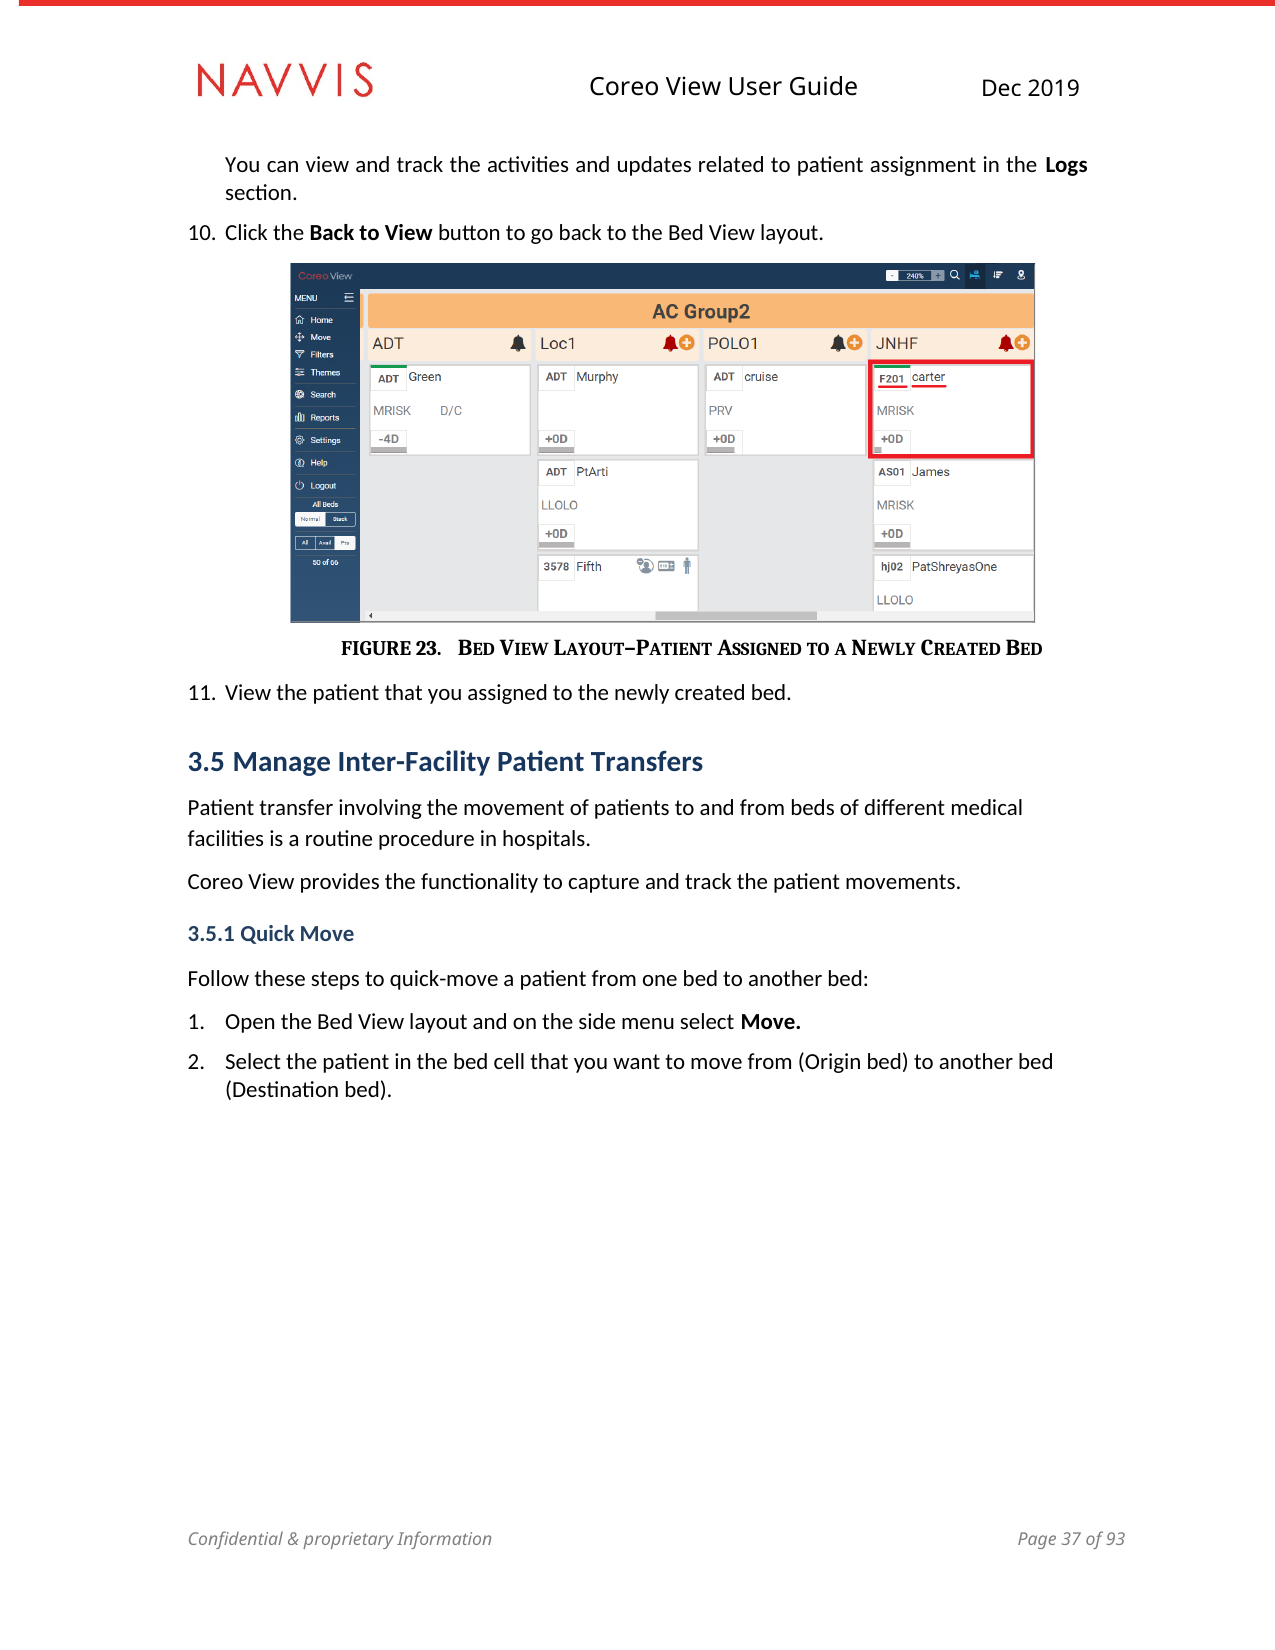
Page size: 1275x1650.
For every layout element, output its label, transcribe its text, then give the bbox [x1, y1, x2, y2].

text Coreo View provides the functionality to capture and track the patient movements. [187, 867, 1087, 896]
list Open the Bed View layout and on the side menu select Move. [187, 1007, 1087, 1035]
text You can view and track the activities and updates related to patient assignment in the Logs section. [225, 150, 1087, 206]
picture [289, 263, 1035, 623]
subtitle Manage Inter-Facility Patient Transfers [187, 743, 1087, 779]
subtitle Quick Move [187, 919, 1087, 947]
list Click the Back to View button to go back to the Bed View layout. [187, 218, 1087, 247]
text Bed View Layout–Patient Assigned to a Newly Created Bed [296, 635, 1087, 661]
list View the patient that you assigned to the newly created bed. [187, 678, 1087, 706]
text Patient transfer involving the movement of patients to and from beds of different medical facilities is a routine procedure in hospitals. [187, 793, 1087, 852]
text Follow these steps to quick-move a patient from one bed to another bed: [187, 964, 1087, 992]
picture [187, 55, 383, 104]
list Select the patient in the bed cell that you want to move from (Origin bed) to another bed (Destination bed). [187, 1047, 1087, 1103]
